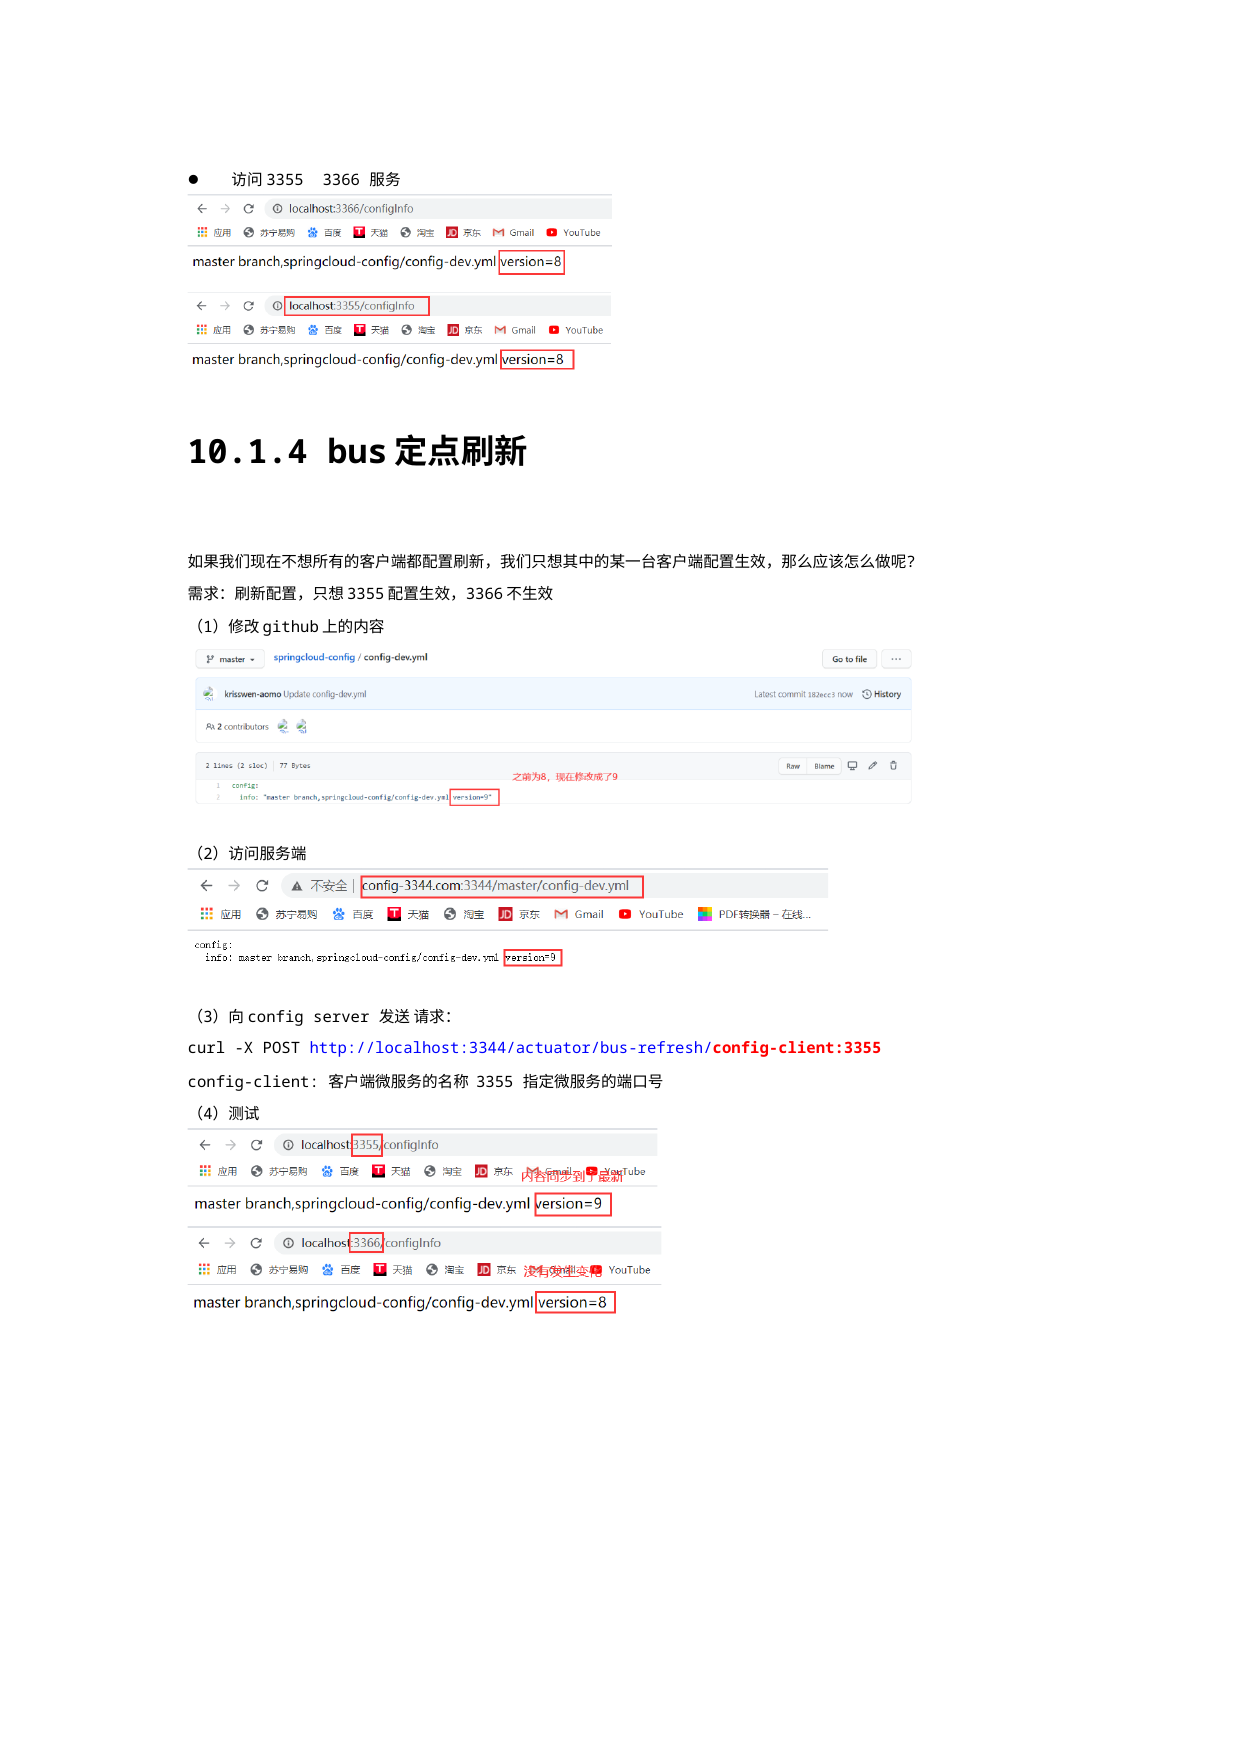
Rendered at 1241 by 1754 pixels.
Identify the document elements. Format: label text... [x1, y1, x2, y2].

text curl -X POST http://localhost:3344/actuator/bus-refresh/config-client:3355 [187, 1031, 1053, 1064]
subtitle 10.1.4 bus定点刷新 [187, 417, 1053, 482]
picture [187, 1226, 662, 1315]
list 访问 3355 3366 服务 [187, 162, 1053, 194]
picture [187, 292, 611, 371]
text （2）访问服务端 [187, 836, 1053, 869]
text 需求：刷新配置，只想3355配置生效，3366不生效 [187, 576, 1053, 609]
picture [187, 194, 612, 277]
picture [187, 641, 918, 810]
text 如果我们现在不想所有的客户端都配置刷新，我们只想其中的某一台客户端配置生效，那么应该怎么做呢? [187, 544, 1053, 576]
text （1）修改github上的内容 [187, 609, 1053, 641]
picture [187, 868, 829, 969]
text （4）测试 [187, 1096, 1053, 1129]
text config-client: 客户端微服务的名称 3355 指定微服务的端口号 [187, 1064, 1053, 1096]
picture [187, 1128, 658, 1220]
text （3）向 config server 发送 请求： [187, 999, 1053, 1031]
